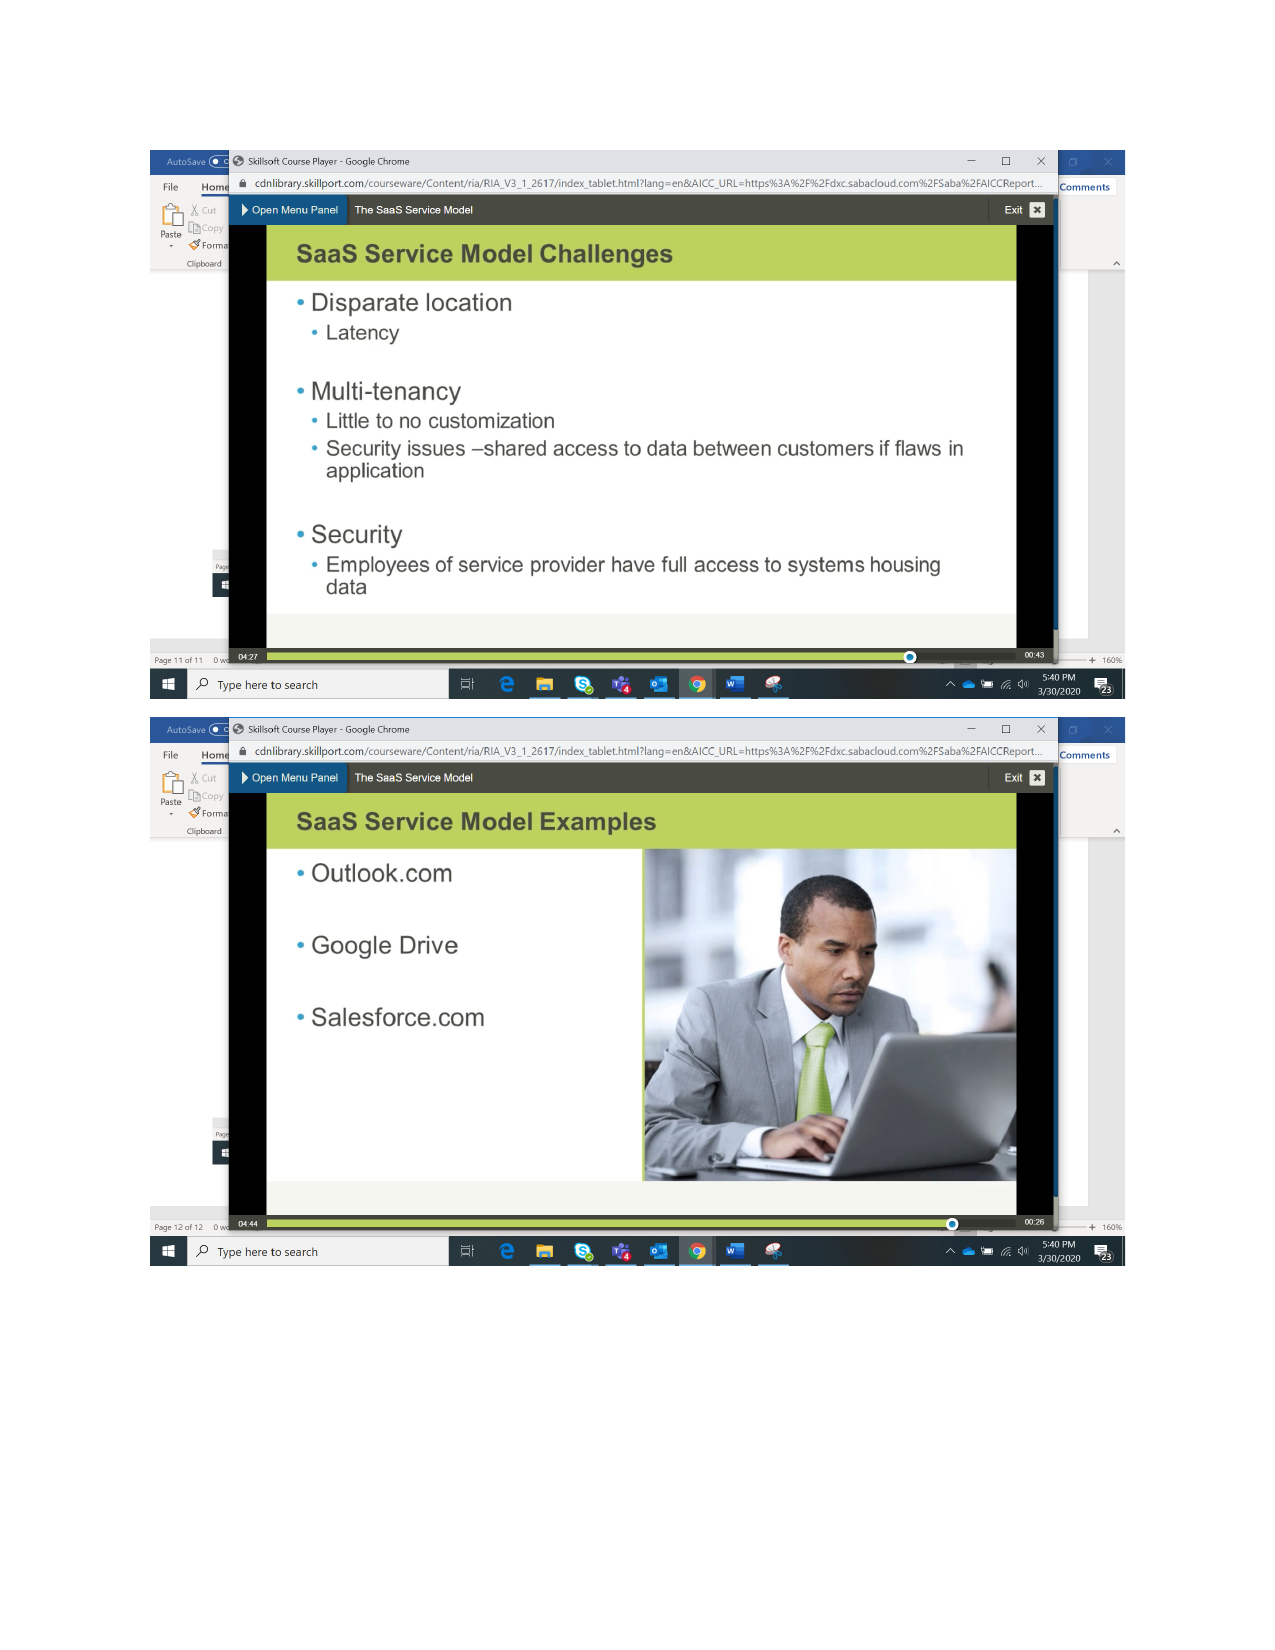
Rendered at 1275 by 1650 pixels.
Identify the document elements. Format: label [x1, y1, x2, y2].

picture [150, 150, 1125, 699]
picture [150, 717, 1125, 1266]
